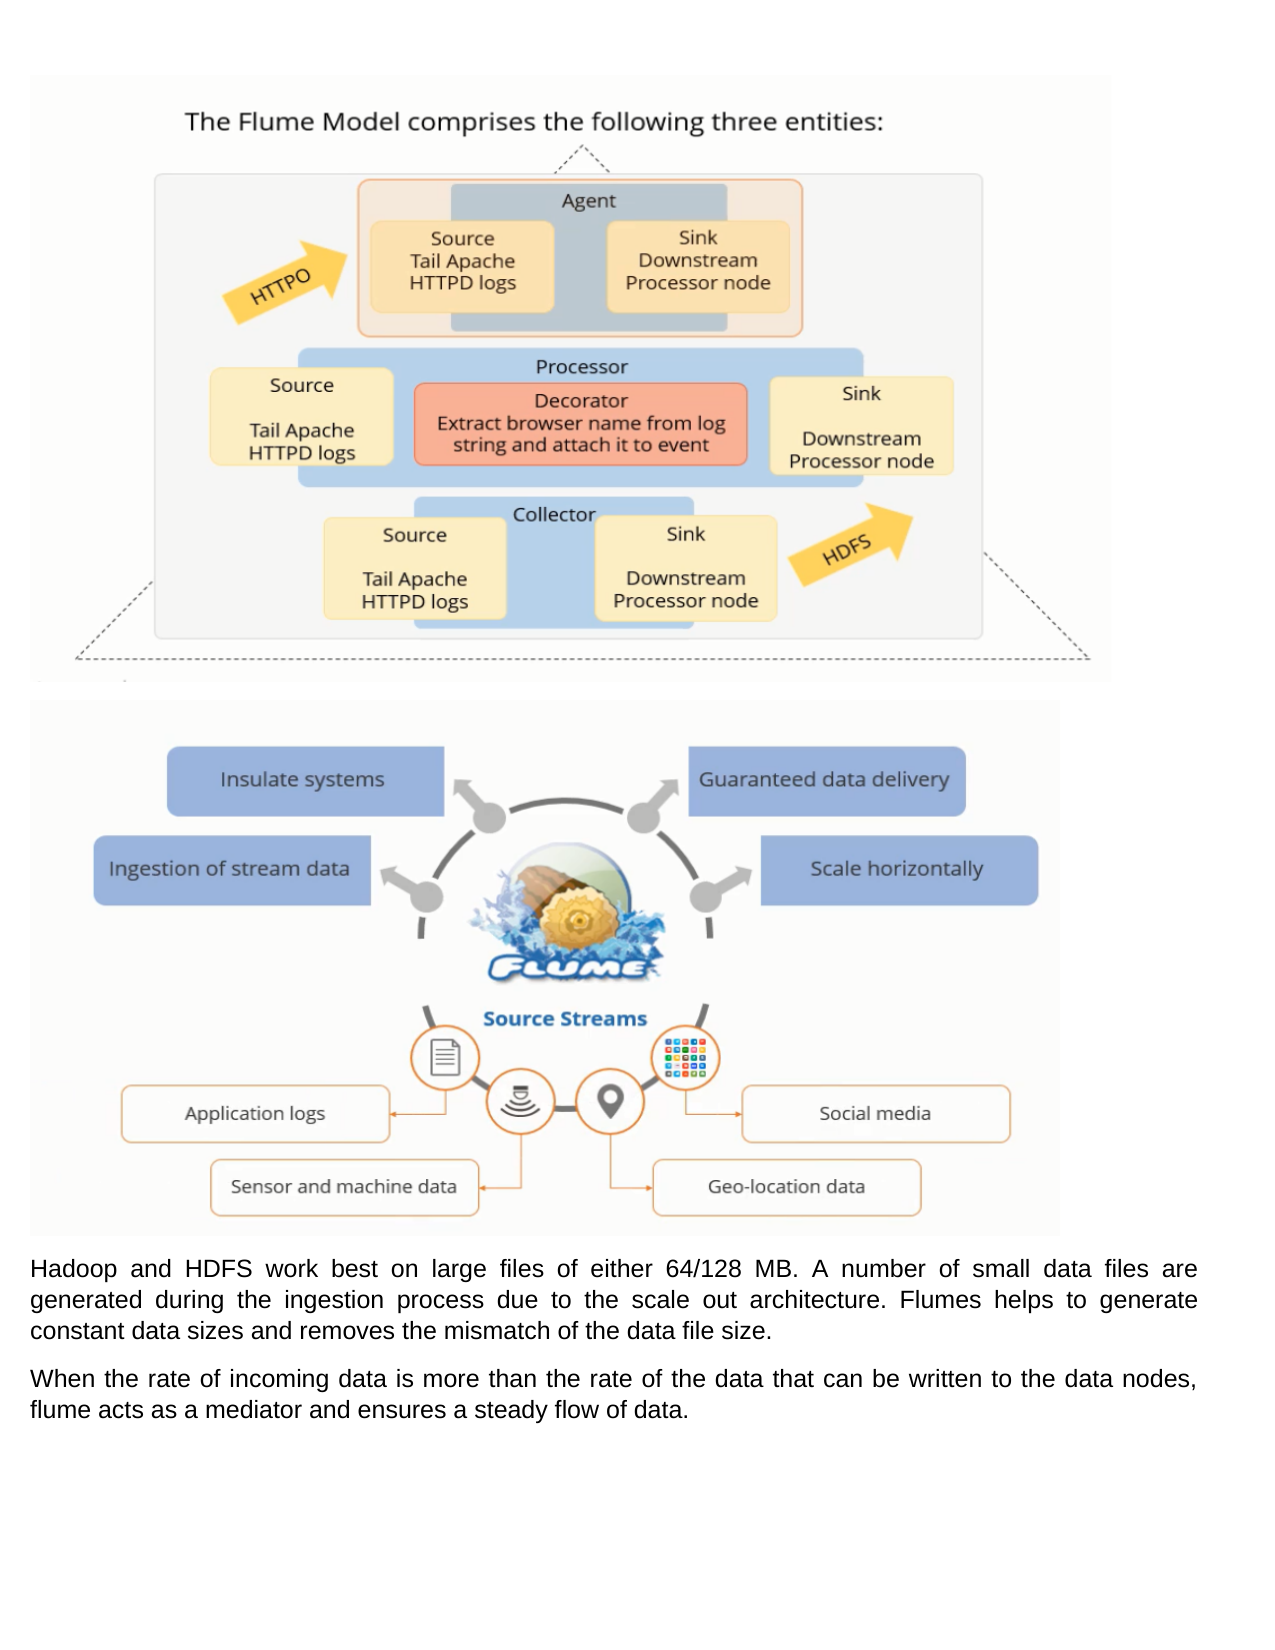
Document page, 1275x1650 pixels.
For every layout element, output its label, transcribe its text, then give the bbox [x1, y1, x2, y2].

text Hadoop and HDFS work best on large files of either 64/128 MB. A number of small data files are generated during the ingestion process due to the scale out architecture. Flumes helps to generate constant data sizes and removes the mismatch of the data file size. [30, 1254, 1200, 1345]
picture [30, 700, 1060, 1236]
text When the rate of incoming data is more than the rate of the data that can be written to the data nodes, flume acts as a mediator and ensures a steady flow of data. [30, 1364, 1200, 1423]
picture [30, 75, 1112, 682]
